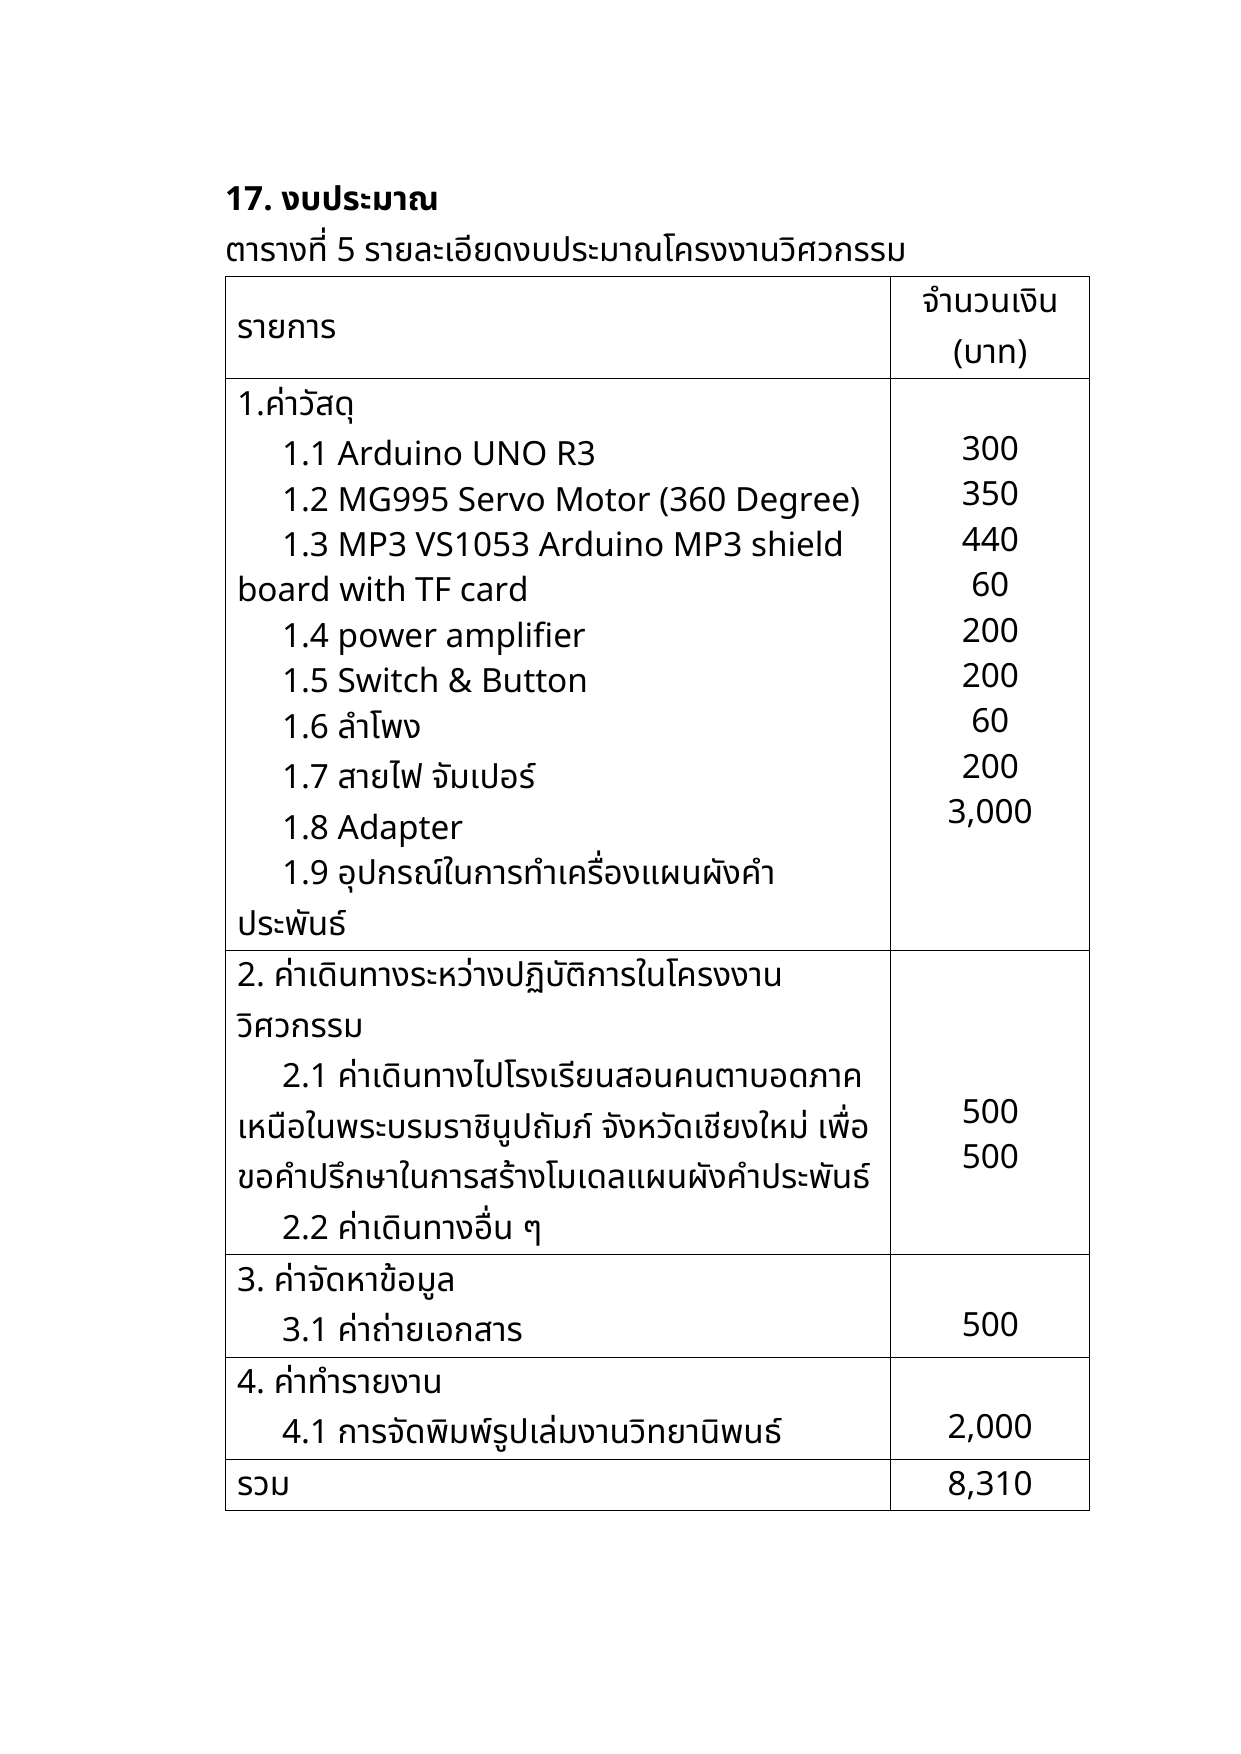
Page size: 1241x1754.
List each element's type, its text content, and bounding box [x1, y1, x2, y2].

table_cell รวม [226, 1460, 890, 1510]
table_cell 2,000 [891, 1358, 1089, 1459]
text ตารางที่ 5 รายละเอียดงบประมาณโครงงานวิศวกรรม [225, 226, 1090, 276]
table_cell 500 500 [891, 951, 1089, 1254]
table_cell 500 [891, 1255, 1089, 1357]
table_cell 4. ค่าทำรายงาน 4.1 การจัดพิมพ์รูปเล่มงานวิทยานิพนธ์ [226, 1358, 890, 1459]
text 17. งบประมาณ [225, 175, 1090, 226]
table_header จำนวนเงิน (บาท) [891, 277, 1089, 378]
table_cell 2. ค่าเดินทางระหว่างปฏิบัติการในโครงงานวิศวกรรม 2.1 ค่าเดินทางไปโรงเรียนสอนคนตาบอดภาคเหนือในพระบรมราชินูปถัมภ์ จังหวัดเชียงใหม่ เพื่อขอคำปรึกษาในการสร้างโมเดลแผนผังคำประพันธ์ 2.2 ค่าเดินทางอื่น ๆ [226, 951, 890, 1254]
table_cell 8,310 [891, 1460, 1089, 1510]
table_cell 300 350 440 60 200 200 60 200 3,000 [891, 379, 1089, 950]
table_cell 1.ค่าวัสดุ 1.1 Arduino UNO R3 1.2 MG995 Servo Motor (360 Degree) 1.3 MP3 VS1053 Arduino MP3 shield board with TF card 1.4 power amplifier 1.5 Switch & Button 1.6 ลำโพง 1.7 สายไฟ จัมเปอร์ 1.8 Adapter 1.9 อุปกรณ์ในการทำเครื่องแผนผังคำประพันธ์ [226, 379, 890, 950]
table_cell 3. ค่าจัดหาข้อมูล 3.1 ค่าถ่ายเอกสาร [226, 1255, 890, 1357]
table_header รายการ [226, 277, 890, 378]
